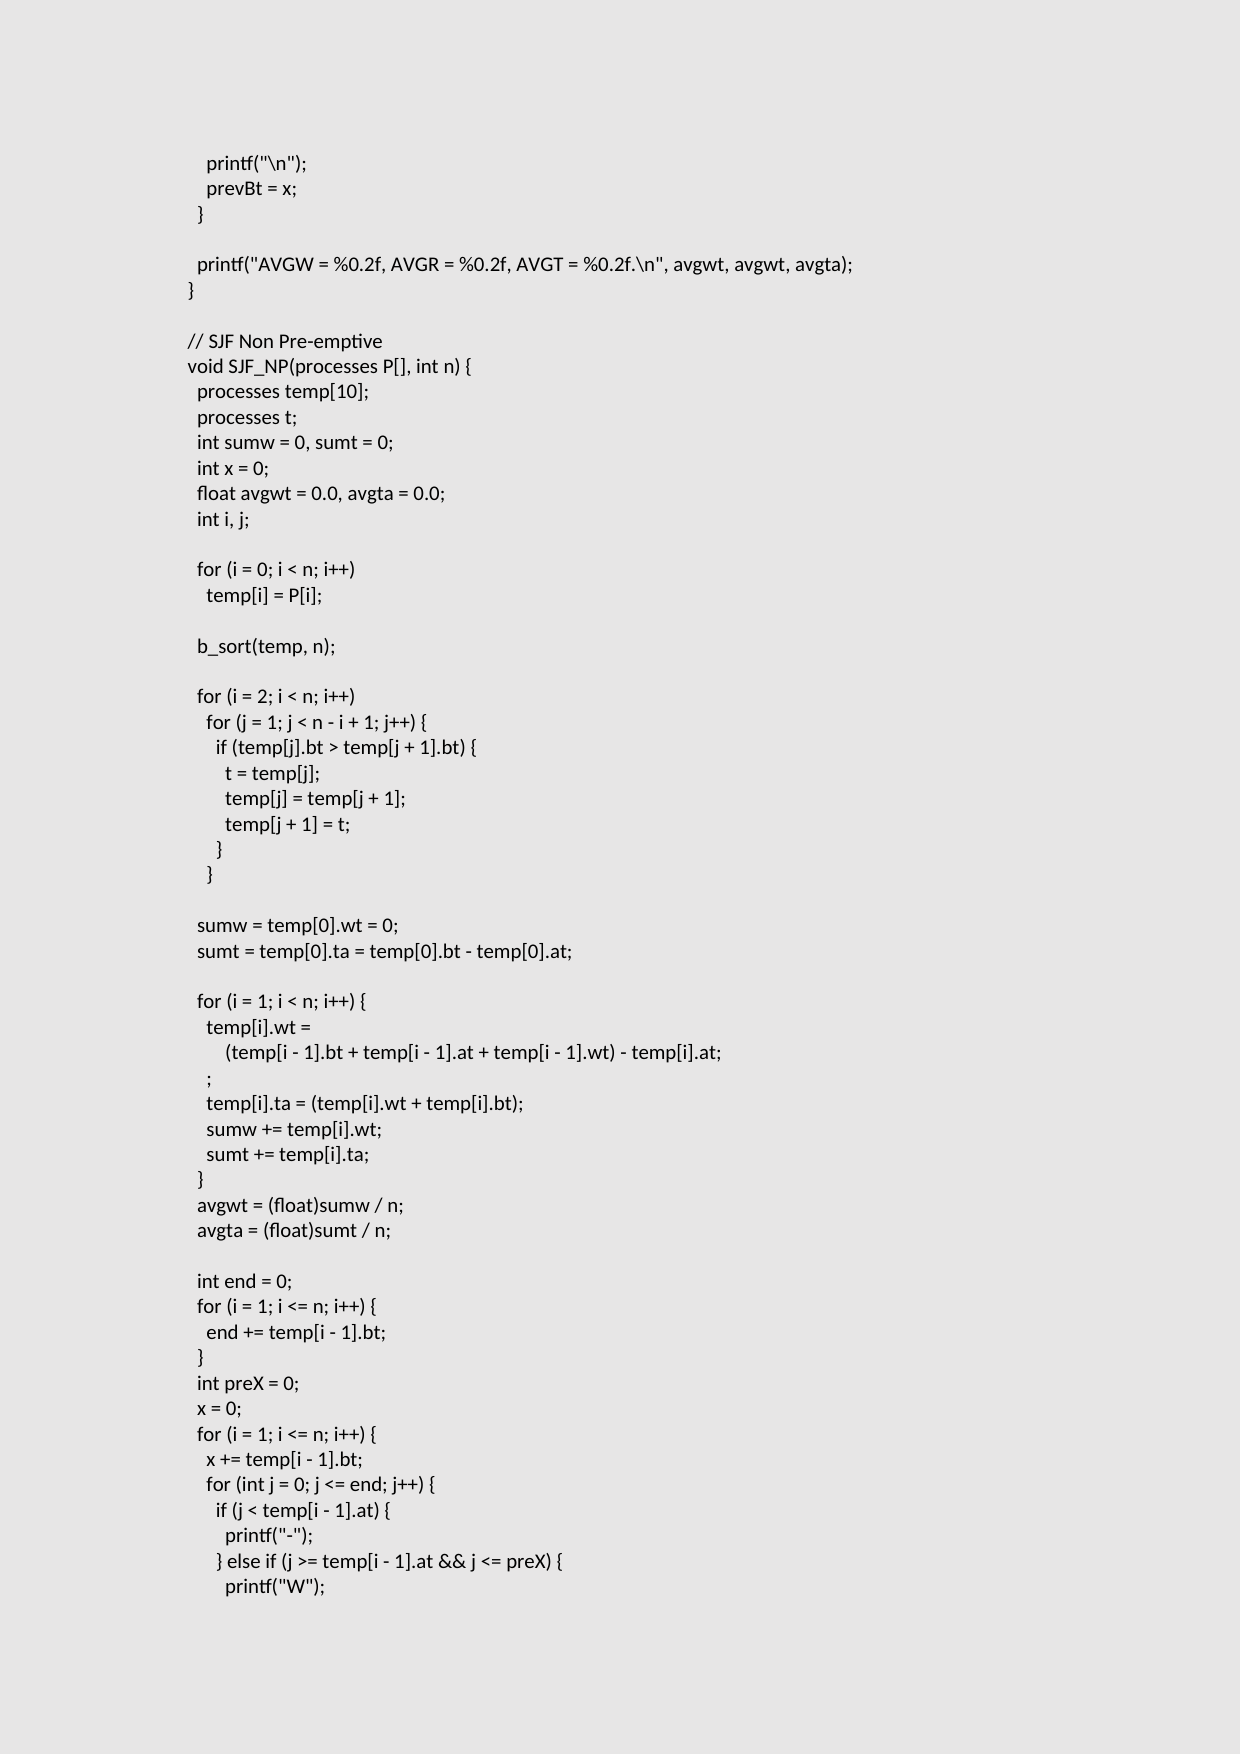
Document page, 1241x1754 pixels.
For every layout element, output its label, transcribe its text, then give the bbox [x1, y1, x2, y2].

text b_sort(temp, n); [187, 633, 1053, 658]
text sumw = temp[0].wt = 0; [187, 912, 1053, 938]
text ; [187, 1065, 1053, 1090]
text temp[i].wt = [187, 1014, 1053, 1039]
text int x = 0; [187, 455, 1053, 480]
text int preX = 0; [187, 1370, 1053, 1395]
text int end = 0; [187, 1268, 1053, 1294]
text temp[j + 1] = t; [187, 811, 1053, 836]
text } [187, 1167, 1053, 1192]
text } [187, 1344, 1053, 1370]
text for (i = 0; i < n; i++) [187, 557, 1053, 582]
text if (j < temp[i - 1].at) { [187, 1497, 1053, 1522]
text x = 0; [187, 1395, 1053, 1421]
text avgwt = (float)sumw / n; [187, 1192, 1053, 1217]
text float avgwt = 0.0, avgta = 0.0; [187, 480, 1053, 506]
text } else if (j >= temp[i - 1].at && j <= preX) { [187, 1548, 1053, 1573]
text sumt = temp[0].ta = temp[0].bt - temp[0].at; [187, 938, 1053, 963]
text sumw += temp[i].wt; [187, 1116, 1053, 1141]
text printf("AVGW = %0.2f, AVGR = %0.2f, AVGT = %0.2f.\n", avgwt, avgwt, avgta); [187, 252, 1053, 277]
text printf("\n"); [187, 150, 1053, 175]
text avgta = (float)sumt / n; [187, 1217, 1053, 1243]
text for (j = 1; j < n - i + 1; j++) { [187, 709, 1053, 734]
text if (temp[j].bt > temp[j + 1].bt) { [187, 734, 1053, 760]
text temp[i].ta = (temp[i].wt + temp[i].bt); [187, 1090, 1053, 1116]
text t = temp[j]; [187, 760, 1053, 785]
text (temp[i - 1].bt + temp[i - 1].at + temp[i - 1].wt) - temp[i].at; [187, 1039, 1053, 1065]
text for (int j = 0; j <= end; j++) { [187, 1472, 1053, 1497]
text temp[j] = temp[j + 1]; [187, 785, 1053, 811]
text printf("W"); [187, 1573, 1053, 1599]
text void SJF_NP(processes P[], int n) { [187, 353, 1053, 379]
text } [187, 836, 1053, 862]
text printf("-"); [187, 1522, 1053, 1548]
text temp[i] = P[i]; [187, 582, 1053, 607]
text x += temp[i - 1].bt; [187, 1446, 1053, 1472]
text int i, j; [187, 506, 1053, 531]
text sumt += temp[i].ta; [187, 1141, 1053, 1167]
text end += temp[i - 1].bt; [187, 1319, 1053, 1344]
text int sumw = 0, sumt = 0; [187, 429, 1053, 455]
text for (i = 2; i < n; i++) [187, 684, 1053, 709]
text for (i = 1; i <= n; i++) { [187, 1421, 1053, 1446]
text for (i = 1; i <= n; i++) { [187, 1294, 1053, 1319]
text for (i = 1; i < n; i++) { [187, 989, 1053, 1014]
text processes t; [187, 404, 1053, 429]
text } [187, 862, 1053, 887]
text prevBt = x; [187, 175, 1053, 201]
text } [187, 201, 1053, 226]
text // SJF Non Pre-emptive [187, 328, 1053, 353]
text } [187, 277, 1053, 302]
text processes temp[10]; [187, 379, 1053, 404]
